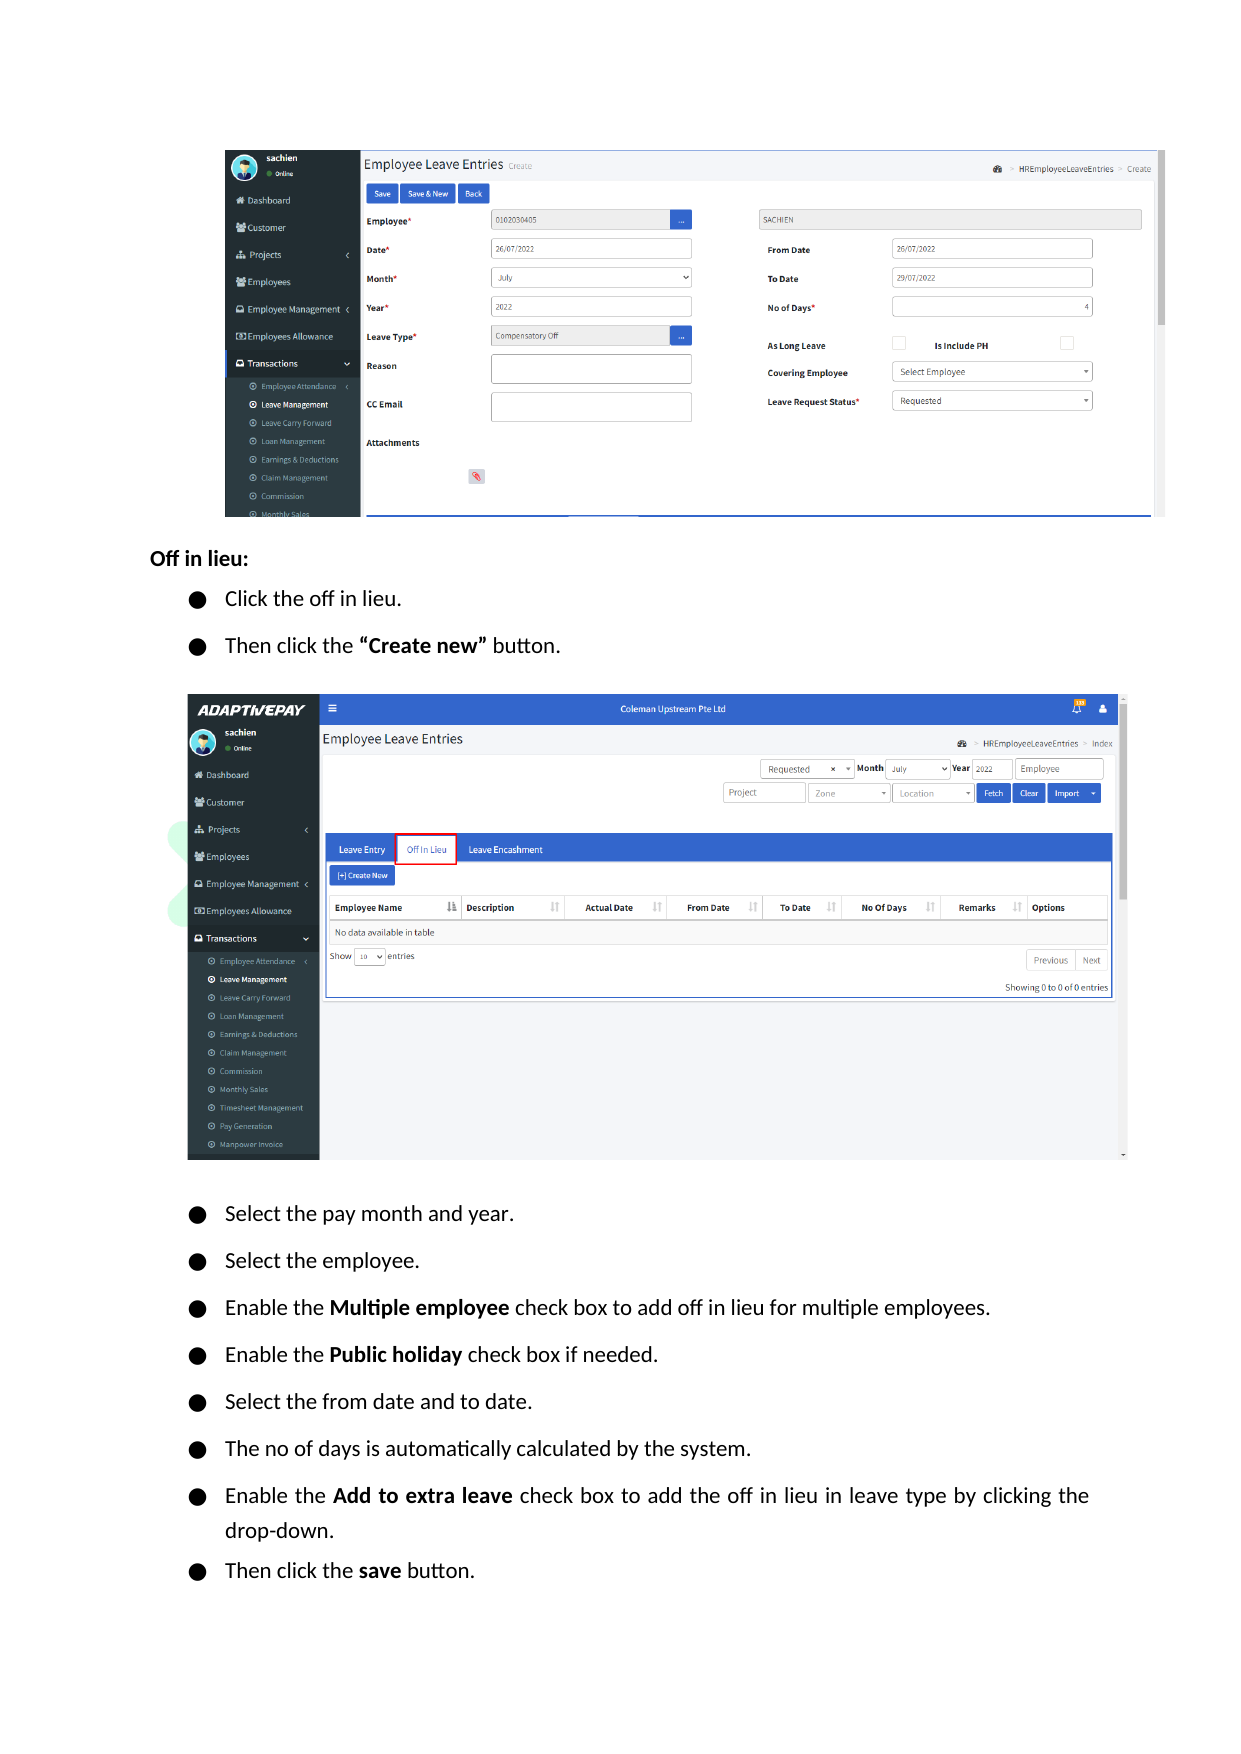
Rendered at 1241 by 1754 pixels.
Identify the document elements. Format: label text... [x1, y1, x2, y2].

list Enable the Public holiday check box if needed. [187, 1328, 1090, 1375]
list Enable the Add to extra leave check box to add the off in lieu in leave type by clicking the drop-down. [187, 1469, 1090, 1544]
list Then click the “Create new” button. [187, 619, 1090, 666]
picture [225, 150, 1166, 517]
picture [187, 694, 1128, 1160]
list Select the from date and to date. [187, 1375, 1090, 1422]
list Select the employee. [187, 1234, 1090, 1281]
list Click the off in lieu. [187, 572, 1090, 619]
text Off in lieu: [150, 544, 1090, 572]
list Select the pay month and year. [187, 1187, 1090, 1234]
list The no of days is automatically calculated by the system. [187, 1422, 1090, 1469]
list Then click the save button. [187, 1544, 1090, 1591]
list Enable the Multiple employee check box to add off in lieu for multiple employees. [187, 1281, 1090, 1328]
